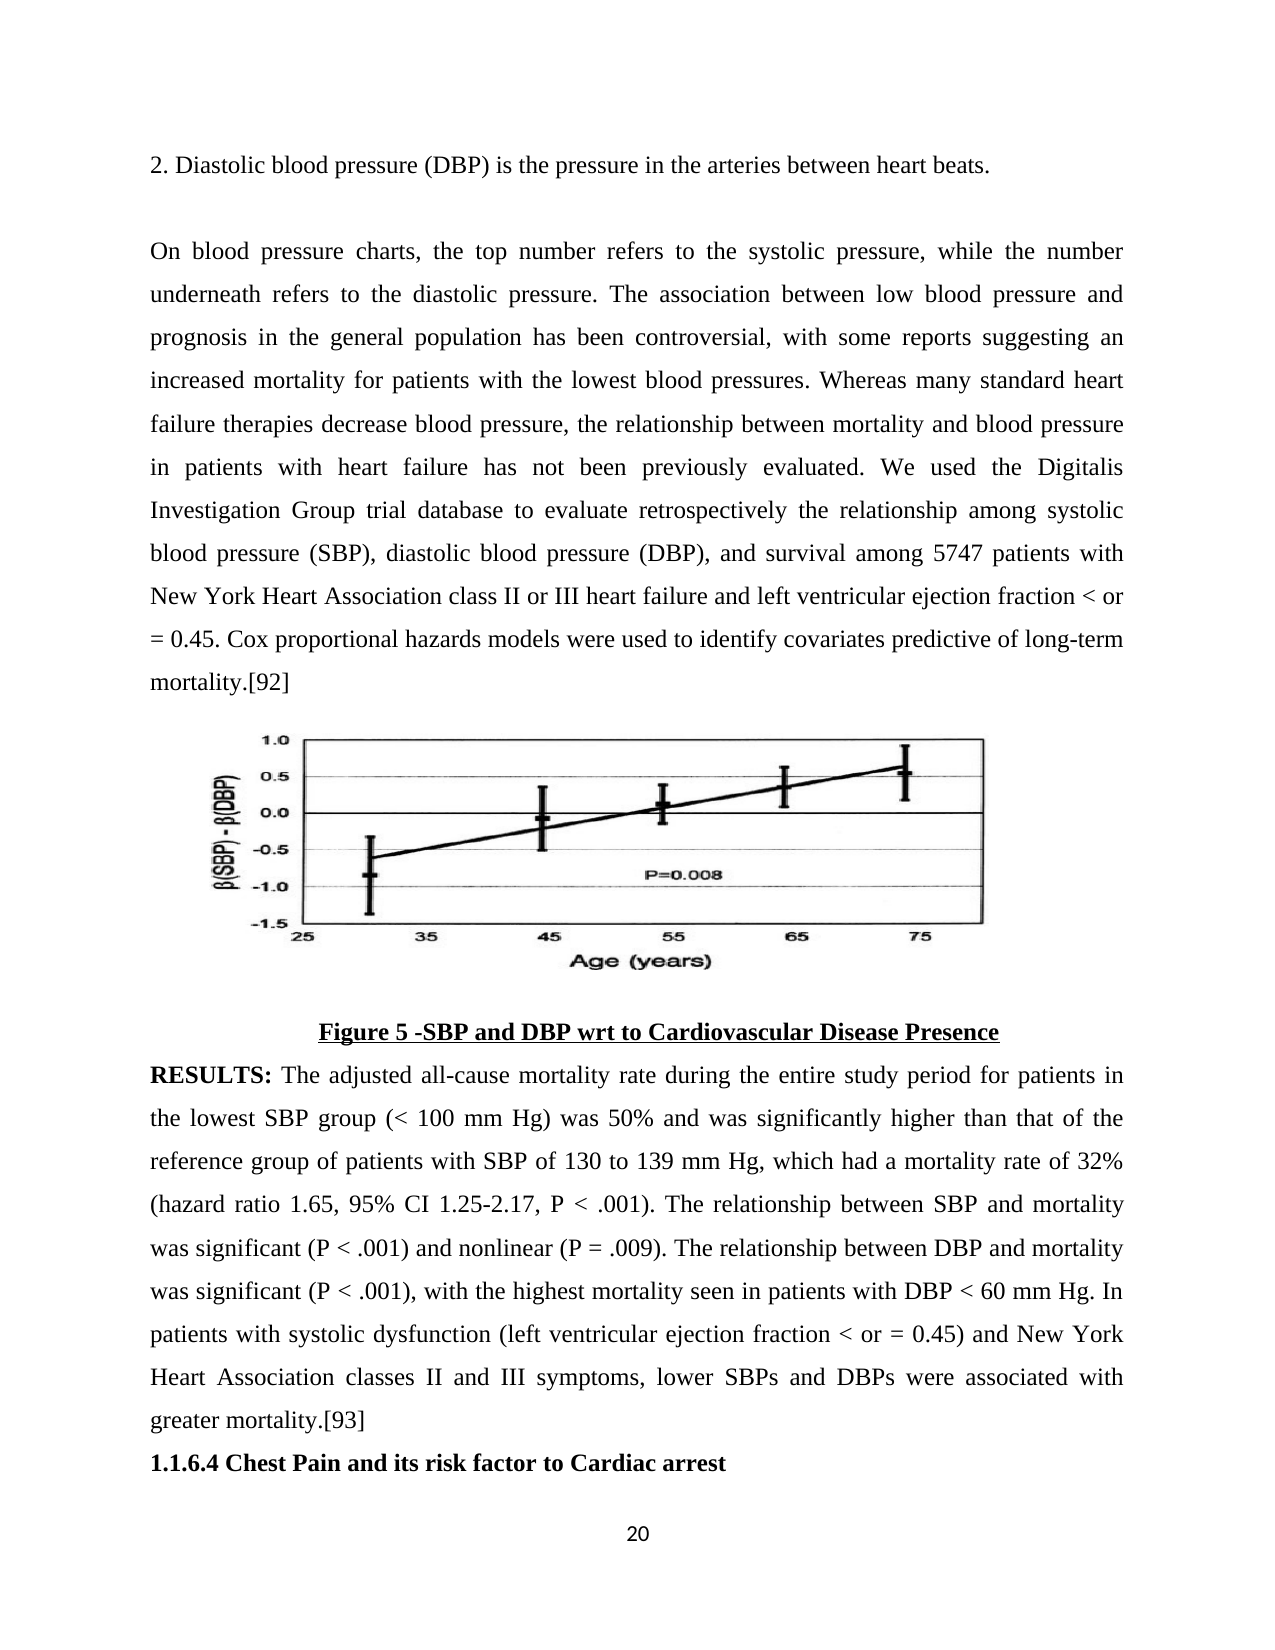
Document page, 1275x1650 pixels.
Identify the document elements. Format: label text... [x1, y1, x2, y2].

list Figure 5 -SBP and DBP wrt to Cardiovascular Disease Presence [192, 1017, 1125, 1046]
list RESULTS: The adjusted all-cause mortality rate during the entire study period for patients in the lowest SBP group (< 100 mm Hg) was 50% and was significantly higher than that of the reference group of patients with SBP of 130 to 139 mm Hg, which had a mortality rate of 32% (hazard ratio 1.65, 95% CI 1.25-2.17, P < .001). The relationship between SBP and mortality was significant (P < .001) and nonlinear (P = .009). The relationship between DBP and mortality was significant (P < .001), with the highest mortality seen in patients with DBP < 60 mm Hg. In patients with systolic dysfunction (left ventricular ejection fraction < or = 0.45) and New York Heart Association classes II and III symptoms, lower SBPs and DBPs were associated with greater mortality.[93] [150, 1060, 1125, 1434]
list 2. Diastolic blood pressure (DBP) is the pressure in the arteries between heart beats. [150, 150, 1125, 179]
list On blood pressure charts, the top number refers to the systolic pressure, while the number underneath refers to the diastolic pressure. The association between low blood pressure and prognosis in the general population has been controversial, with some reports suggesting an increased mortality for patients with the lowest blood pressures. Whereas many standard heart failure therapies decrease blood pressure, the relationship between mortality and blood pressure in patients with heart failure has not been previously evaluated. We used the Digitalis Investigation Group trial database to evaluate retrospectively the relationship among systolic blood pressure (SBP), diastolic blood pressure (DBP), and survival among 5747 patients with New York Heart Association class II or III heart failure and left ventricular ejection fraction < or = 0.45. Cox proportional hazards models were used to identify covariates predictive of long-term mortality.[92] [150, 236, 1125, 696]
list 1.1.6.4 Chest Pain and its risk factor to Cardiac arrest [150, 1448, 1125, 1477]
picture [192, 710, 1075, 1004]
